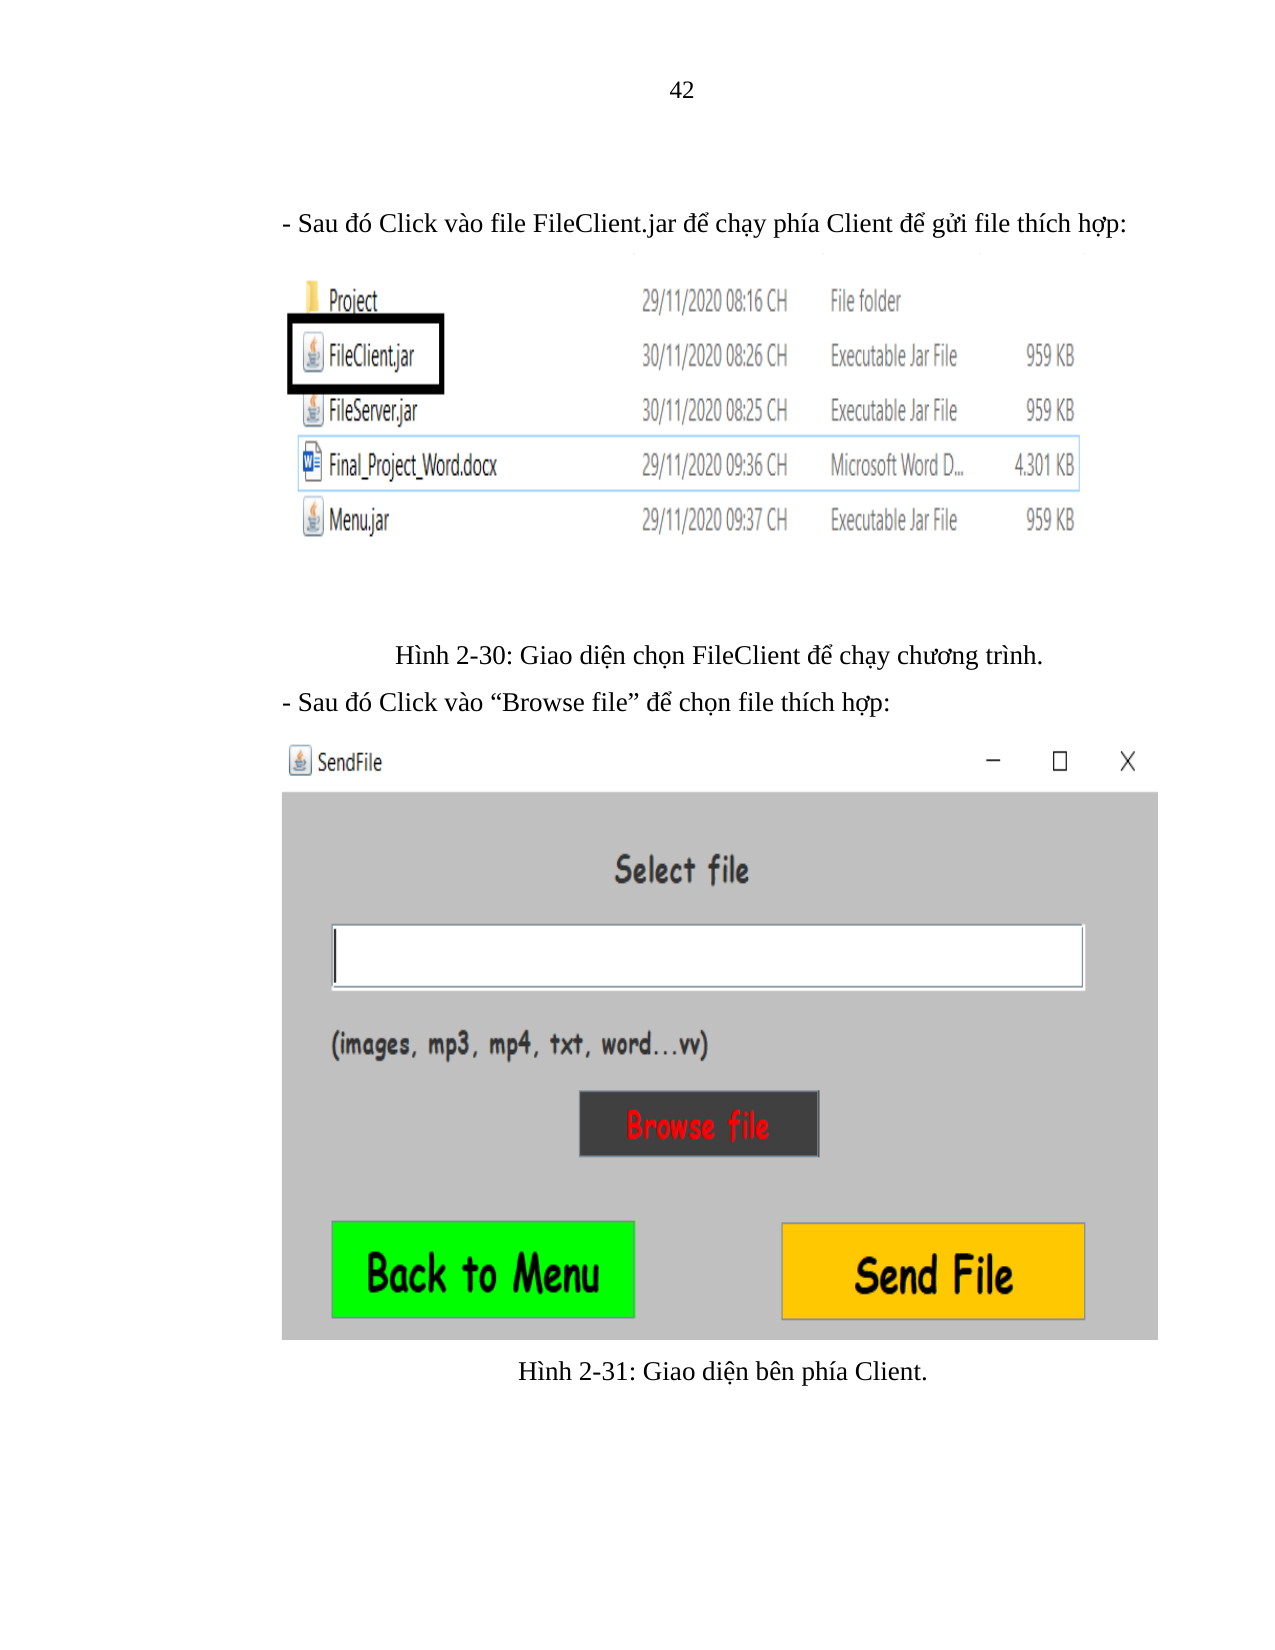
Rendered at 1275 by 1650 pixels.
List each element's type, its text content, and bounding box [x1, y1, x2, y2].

text - Sau đó Click vào file FileClient.jar để chạy phía Client để gửi file thích hợp: [207, 207, 1157, 238]
picture [281, 732, 1158, 1340]
picture [281, 253, 1151, 624]
text - Sau đó Click vào “Browse file” để chọn file thích hợp: [207, 686, 1157, 717]
